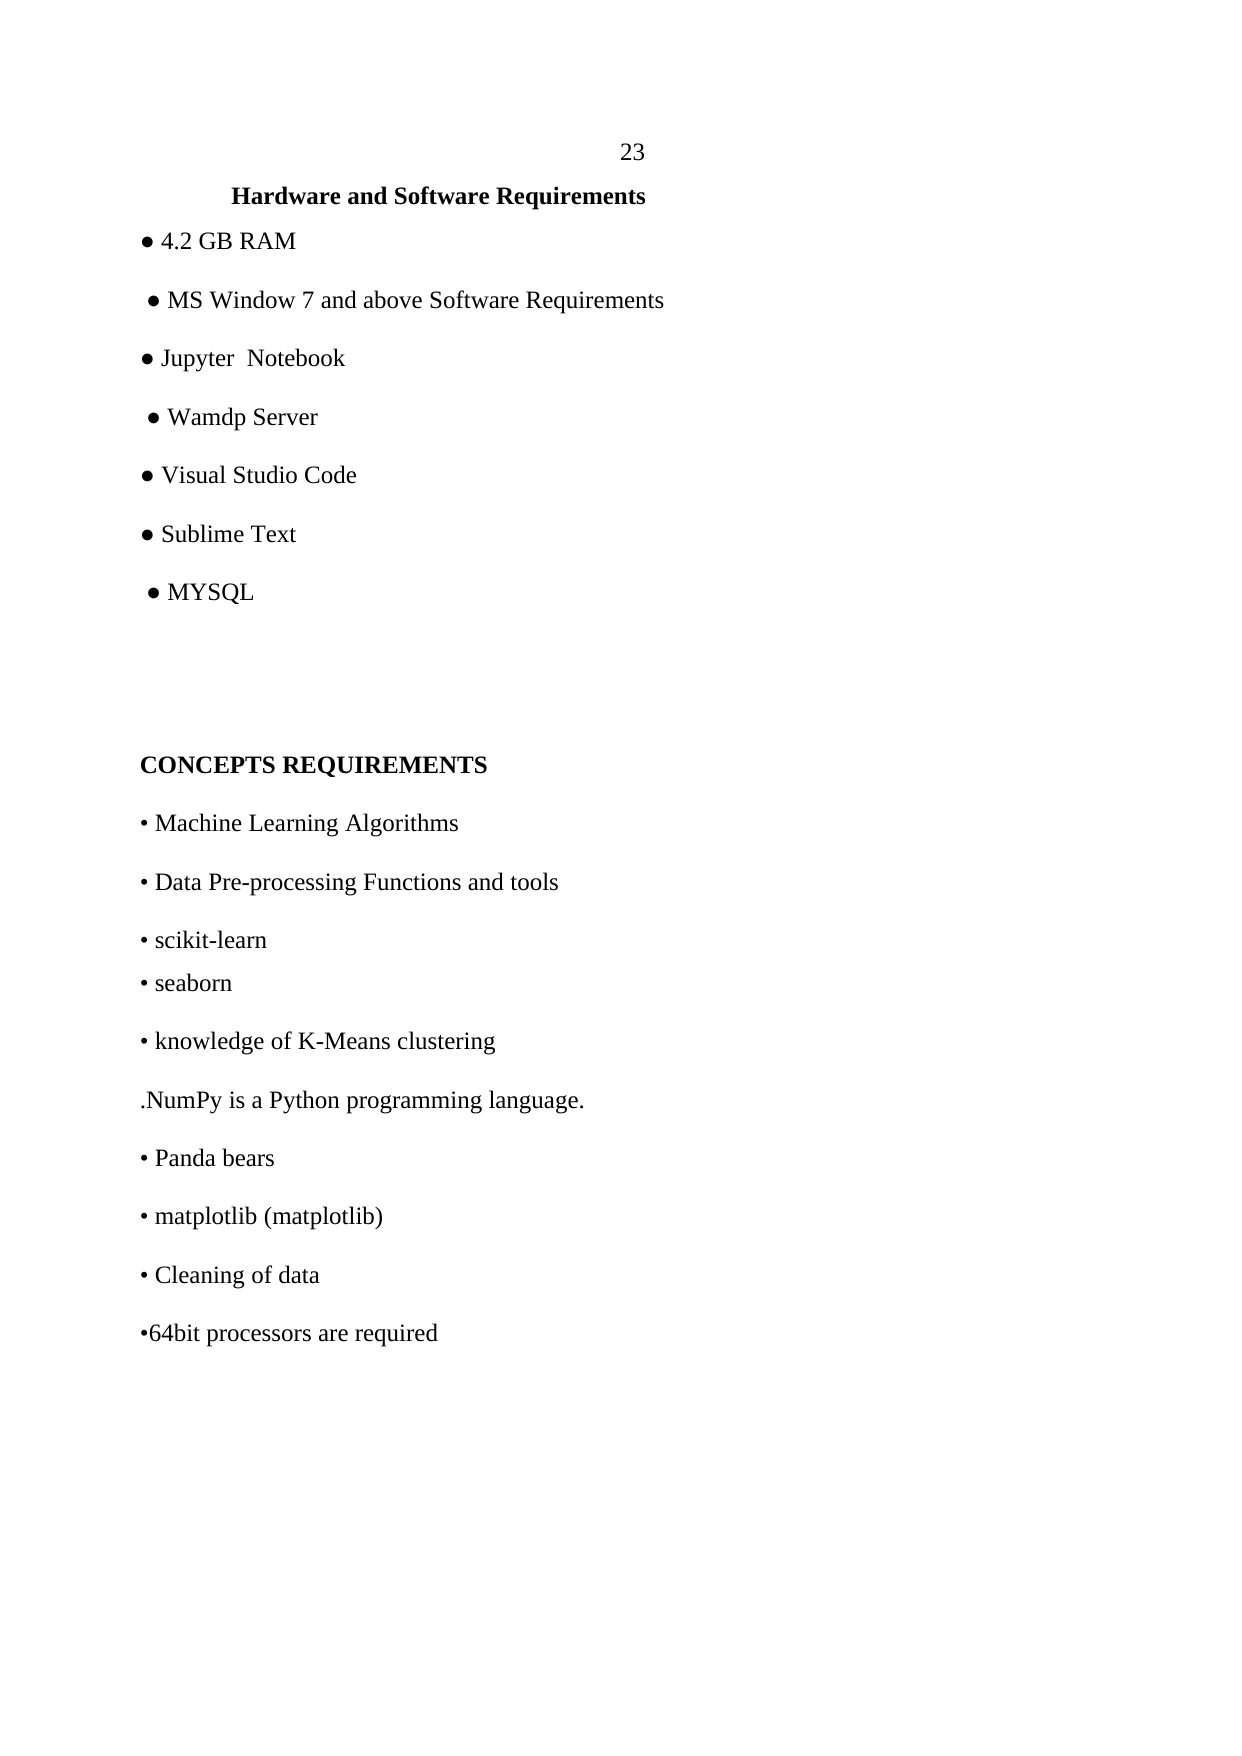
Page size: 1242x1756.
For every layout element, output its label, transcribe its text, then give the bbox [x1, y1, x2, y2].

list scikit-learn [139, 925, 1192, 953]
list Data Pre-processing Functions and tools [139, 867, 1192, 896]
list matplotlib (matplotlib) [139, 1201, 1192, 1230]
list Cleaning of data [139, 1260, 1192, 1288]
list MYSQL [146, 577, 1192, 606]
list Visual Studio Code [139, 461, 1192, 489]
list seaborn [139, 968, 1192, 997]
list 4.2 GB RAM [139, 226, 1192, 255]
text 23 [64, 137, 645, 166]
subtitle Hardware and Software Requirements [77, 181, 646, 209]
list MS Window 7 and above Software Requirements [146, 285, 1192, 314]
text .NumPy is a Python programming language. [139, 1085, 1192, 1114]
list Wamdp Server [146, 402, 1192, 431]
list knowledge of K-Means clustering [139, 1026, 1192, 1055]
list Panda bears [139, 1143, 1192, 1172]
list 64bit processors are required [139, 1318, 1192, 1347]
list Jupyter Notebook [139, 343, 1192, 372]
list Machine Learning Algorithms [139, 808, 1192, 837]
list Sublime Text [139, 519, 1192, 548]
subtitle CONCEPTS REQUIREMENTS [139, 750, 1192, 779]
